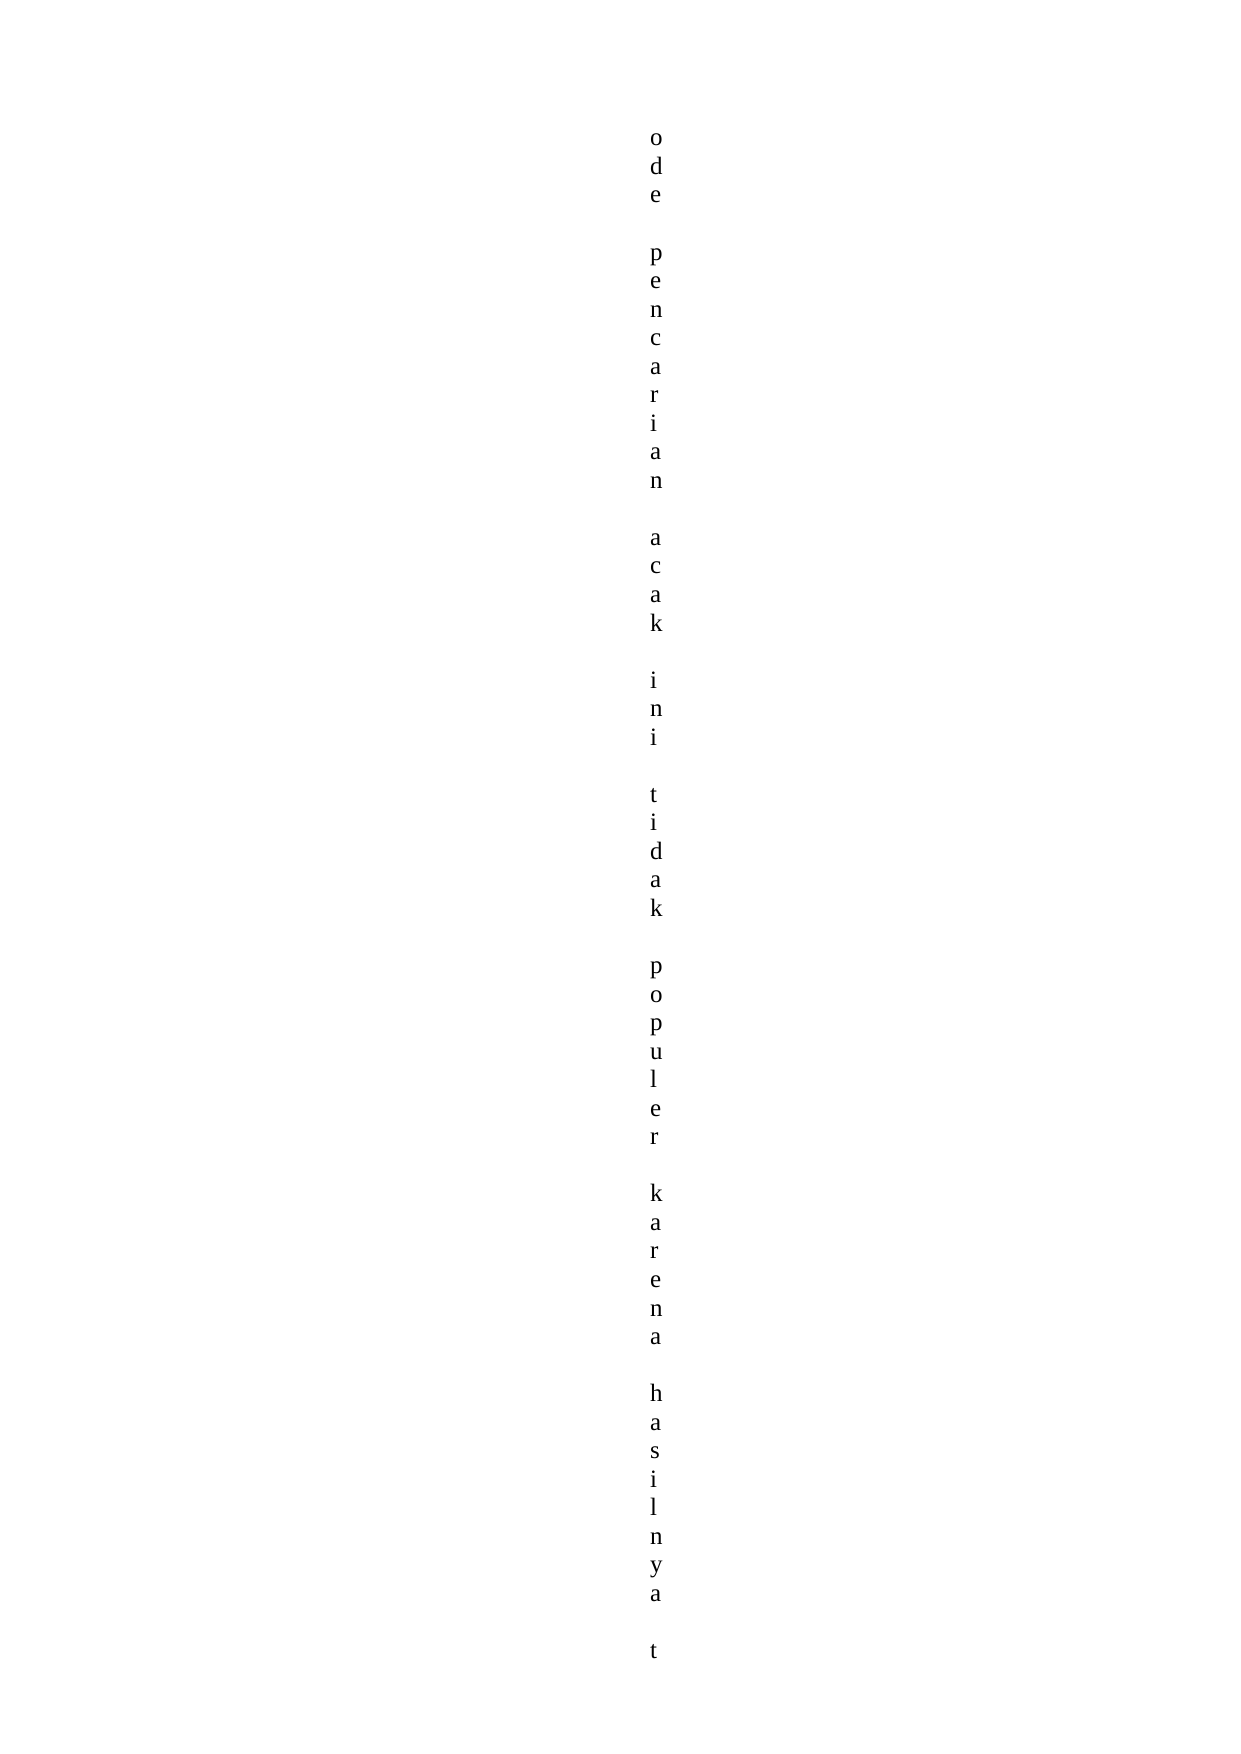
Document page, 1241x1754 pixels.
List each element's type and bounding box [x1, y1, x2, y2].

text [643, 123, 656, 1664]
